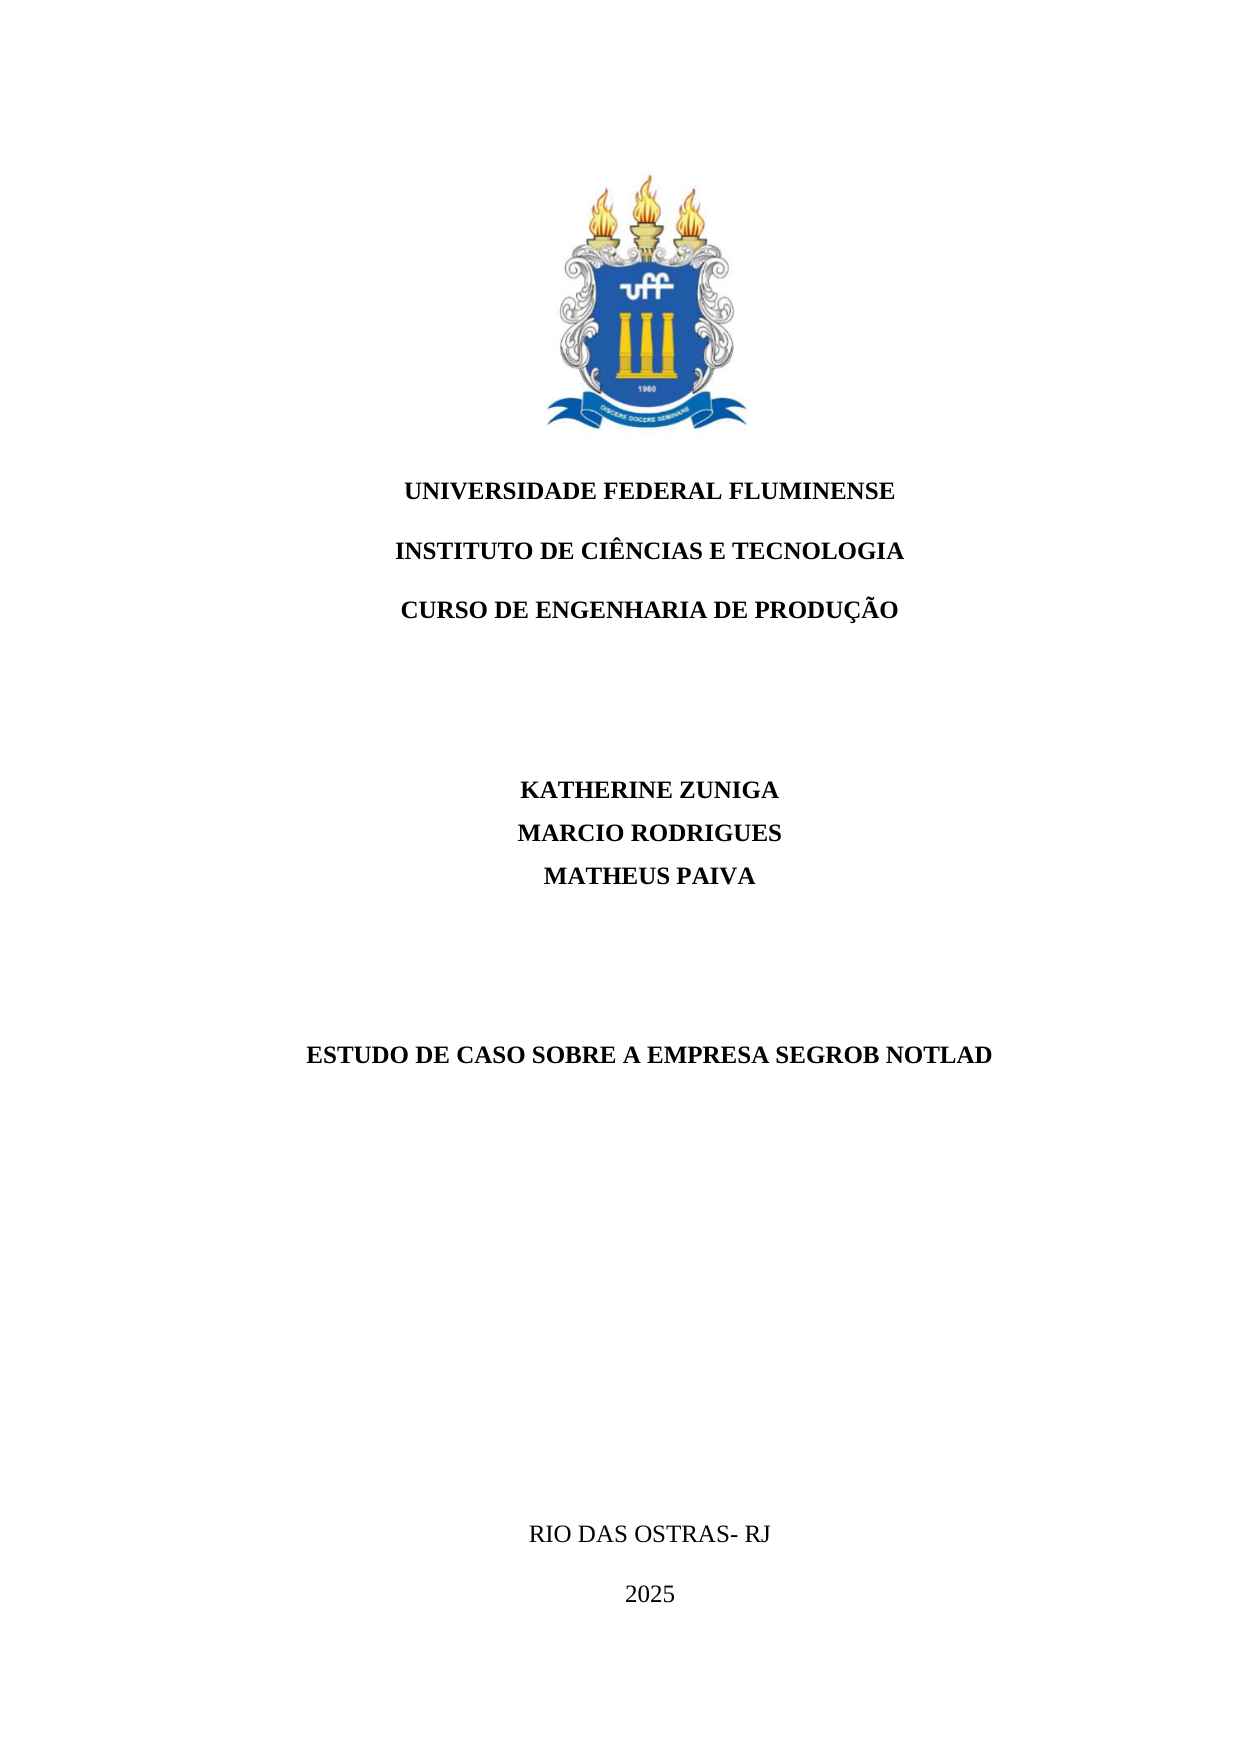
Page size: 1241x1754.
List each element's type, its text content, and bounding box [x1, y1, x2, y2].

text UNIVERSIDADE FEDERAL FLUMINENSE [177, 476, 1122, 505]
text INSTITUTO DE CIÊNCIAS E TECNOLOGIA [177, 536, 1122, 564]
picture [522, 160, 777, 444]
text KATHERINE ZUNIGA MARCIO RODRIGUES MATHEUS PAIVA [177, 775, 1122, 890]
text RIO DAS OSTRAS- RJ [177, 1519, 1122, 1548]
text CURSO DE ENGENHARIA DE PRODUÇÃO [177, 596, 1122, 624]
text ESTUDO DE CASO SOBRE A EMPRESA SEGROB NOTLAD [177, 1041, 1122, 1069]
text 2025 [177, 1579, 1122, 1607]
